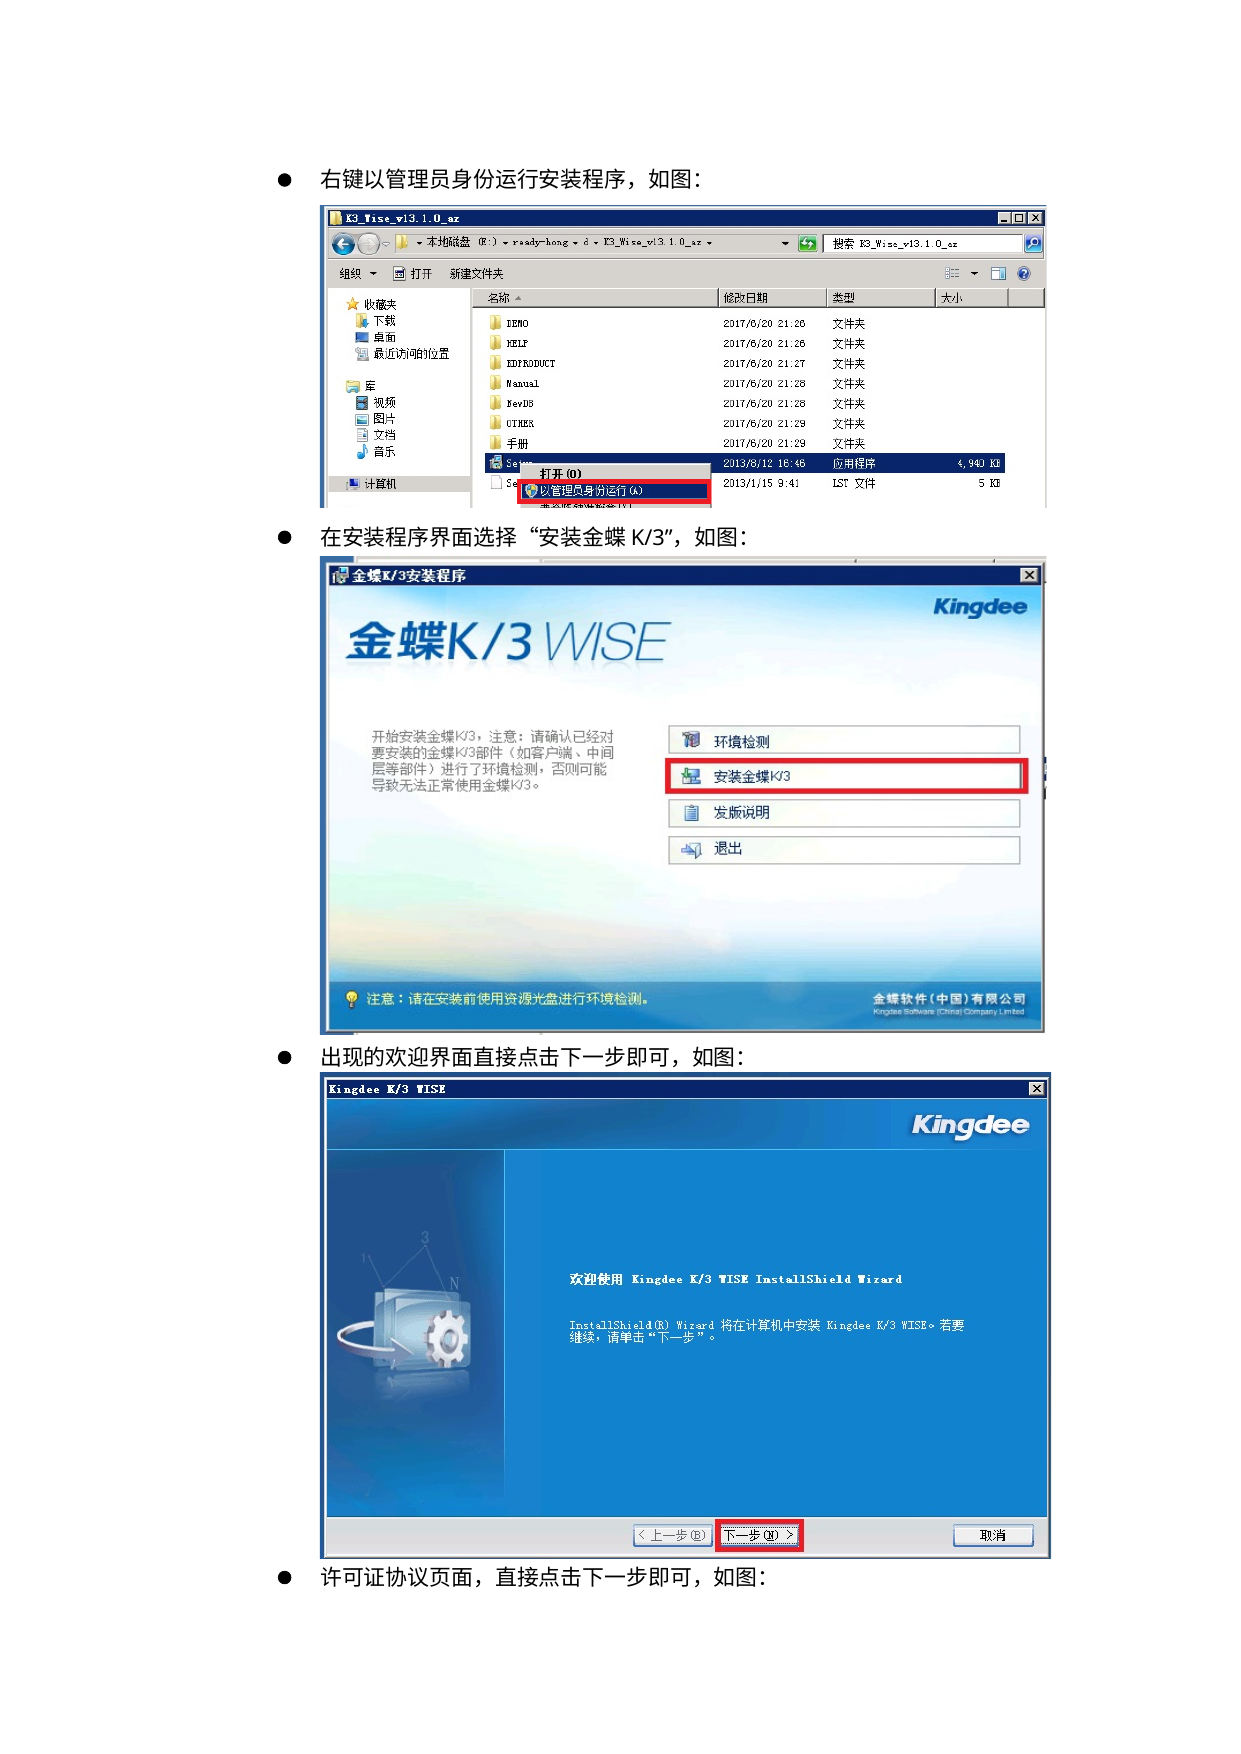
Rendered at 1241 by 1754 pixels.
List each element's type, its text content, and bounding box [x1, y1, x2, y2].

list 出现的欢迎界面直接点击下一步即可，如图： [276, 1039, 1053, 1072]
picture [319, 556, 1047, 1035]
list 在安装程序界面选择“安装金蝶K/3”，如图： [276, 519, 1053, 552]
picture [319, 1072, 1052, 1559]
list 右键以管理员身份运行安装程序，如图： [276, 162, 1053, 194]
picture [319, 205, 1047, 508]
list 许可证协议页面，直接点击下一步即可，如图： [276, 1559, 1053, 1592]
